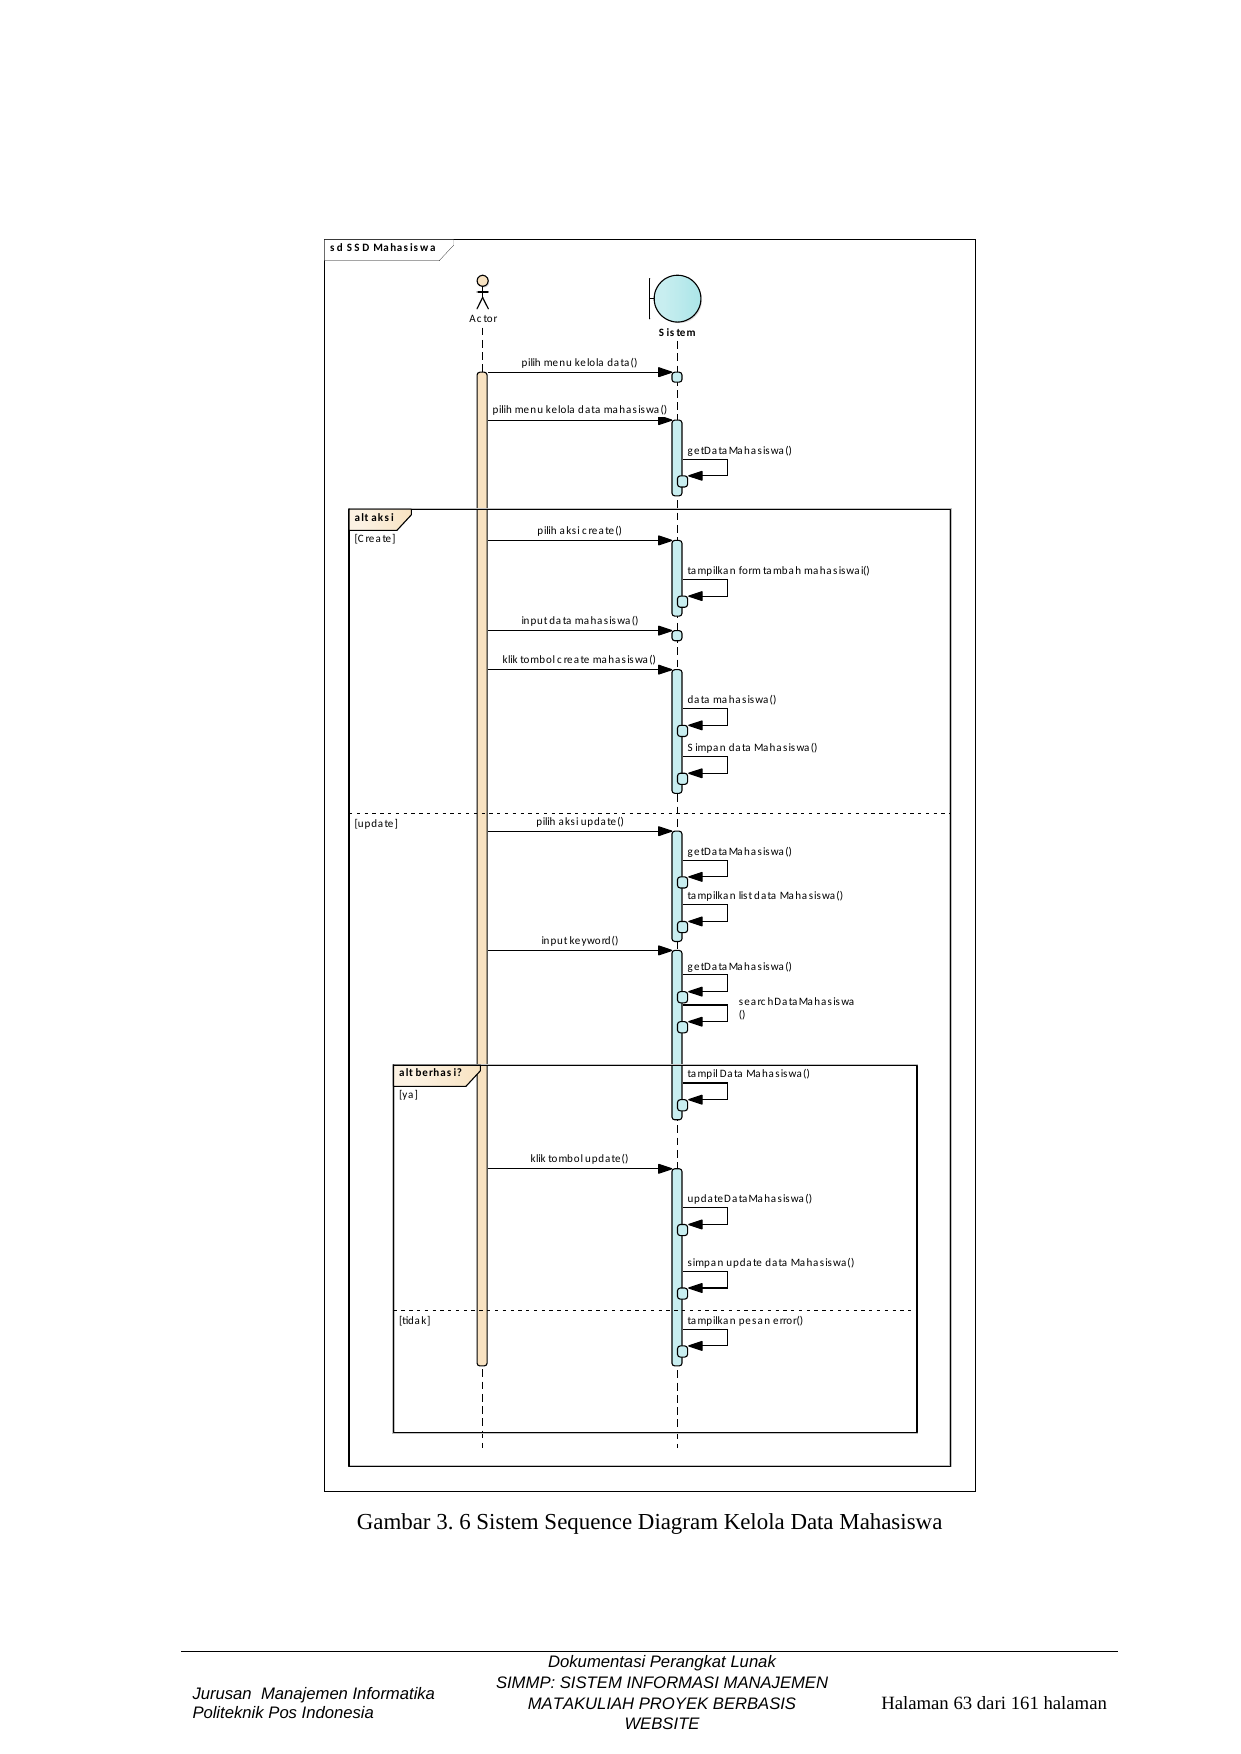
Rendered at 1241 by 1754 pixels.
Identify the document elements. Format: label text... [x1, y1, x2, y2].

text Gambar 3. 6 Sistem Sequence Diagram Kelola Data Mahasiswa [236, 1508, 1063, 1535]
